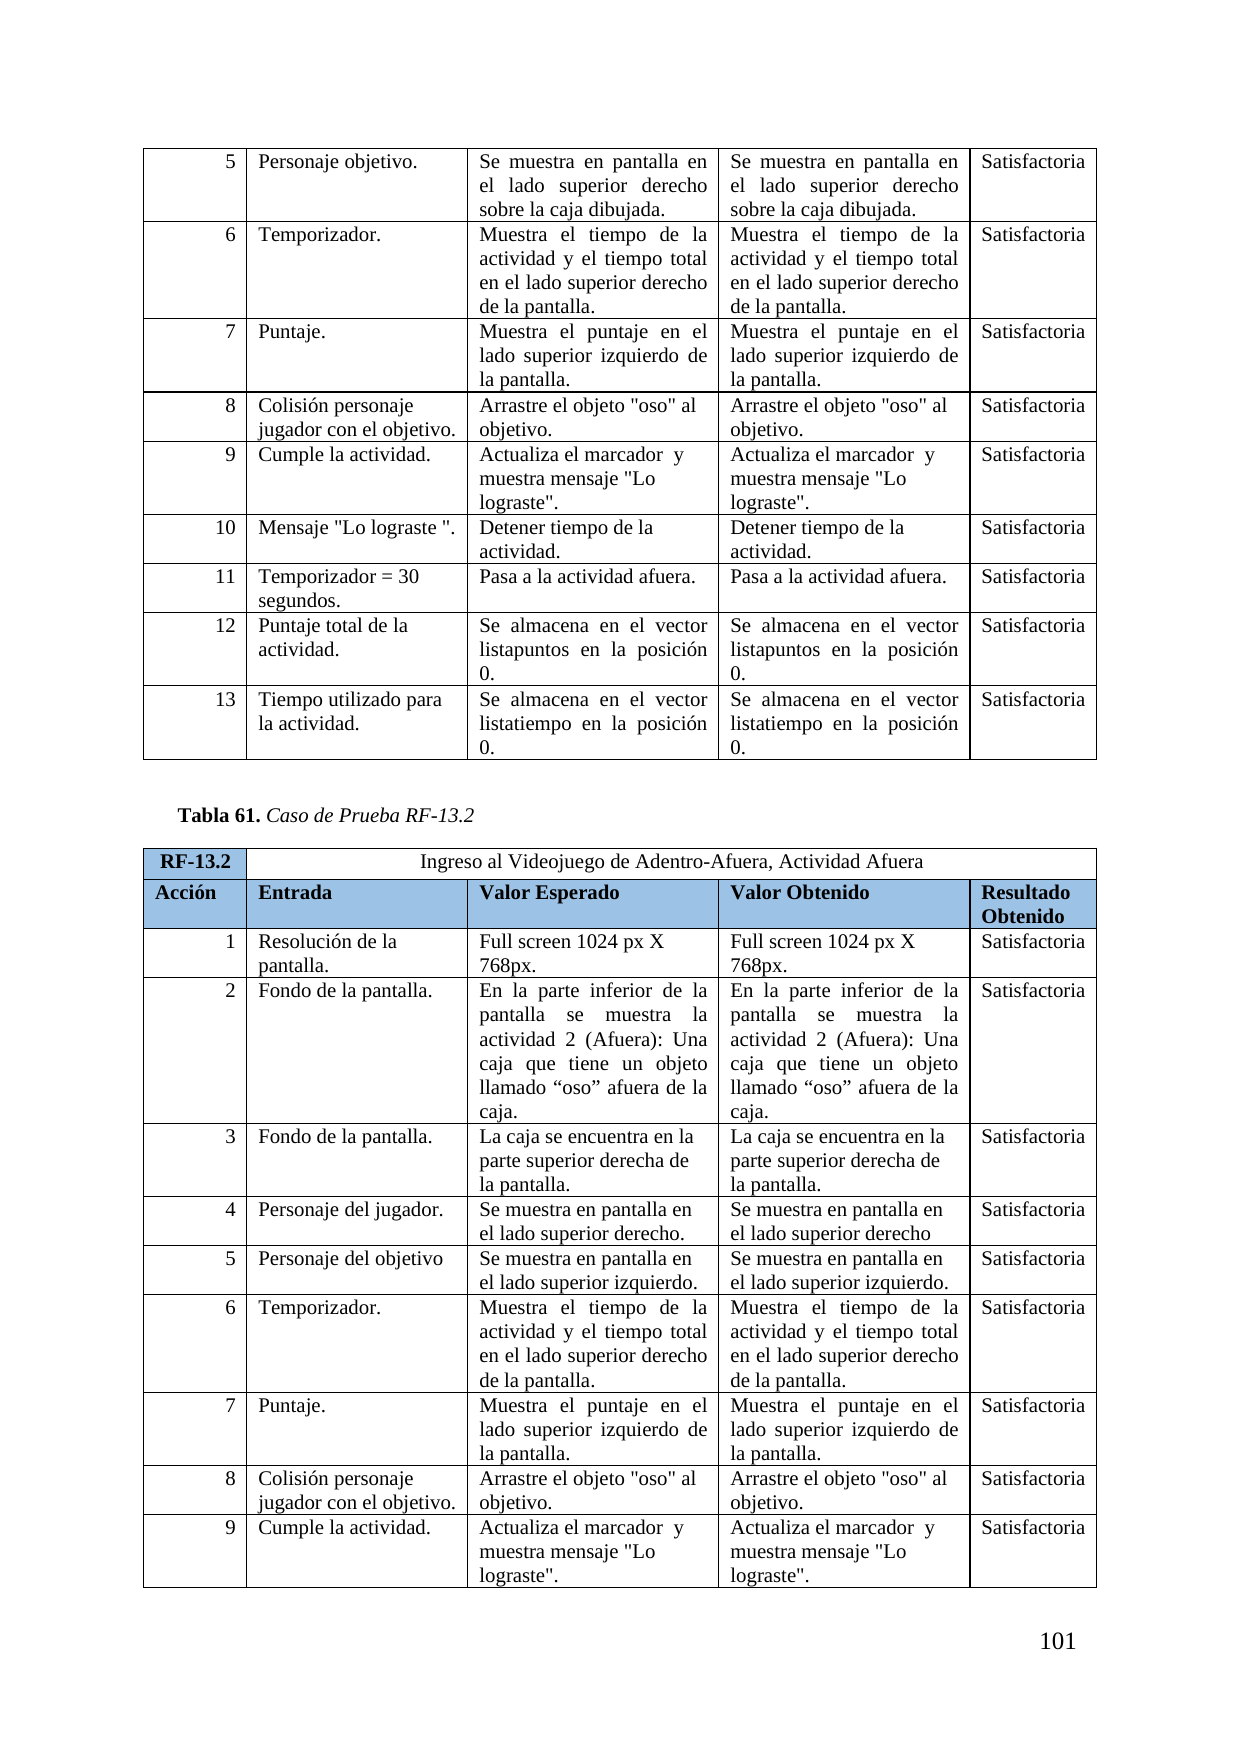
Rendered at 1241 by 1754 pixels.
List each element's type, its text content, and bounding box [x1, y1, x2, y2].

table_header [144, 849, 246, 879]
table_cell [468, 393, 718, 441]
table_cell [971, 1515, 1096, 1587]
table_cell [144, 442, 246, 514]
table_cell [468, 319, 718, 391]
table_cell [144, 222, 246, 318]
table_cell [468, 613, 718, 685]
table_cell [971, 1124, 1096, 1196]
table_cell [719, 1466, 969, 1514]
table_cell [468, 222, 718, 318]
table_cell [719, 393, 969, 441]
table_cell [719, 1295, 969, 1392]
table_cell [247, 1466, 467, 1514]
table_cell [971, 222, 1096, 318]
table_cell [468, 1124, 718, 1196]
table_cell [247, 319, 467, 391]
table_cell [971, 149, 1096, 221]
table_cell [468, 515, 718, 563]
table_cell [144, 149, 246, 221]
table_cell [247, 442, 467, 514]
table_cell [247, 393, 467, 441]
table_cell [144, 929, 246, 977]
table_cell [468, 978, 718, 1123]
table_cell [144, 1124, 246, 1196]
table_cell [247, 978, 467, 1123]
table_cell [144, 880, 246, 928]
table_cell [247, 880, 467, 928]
text Tabla 61. Caso de Prueba RF-13.2 [177, 803, 1063, 827]
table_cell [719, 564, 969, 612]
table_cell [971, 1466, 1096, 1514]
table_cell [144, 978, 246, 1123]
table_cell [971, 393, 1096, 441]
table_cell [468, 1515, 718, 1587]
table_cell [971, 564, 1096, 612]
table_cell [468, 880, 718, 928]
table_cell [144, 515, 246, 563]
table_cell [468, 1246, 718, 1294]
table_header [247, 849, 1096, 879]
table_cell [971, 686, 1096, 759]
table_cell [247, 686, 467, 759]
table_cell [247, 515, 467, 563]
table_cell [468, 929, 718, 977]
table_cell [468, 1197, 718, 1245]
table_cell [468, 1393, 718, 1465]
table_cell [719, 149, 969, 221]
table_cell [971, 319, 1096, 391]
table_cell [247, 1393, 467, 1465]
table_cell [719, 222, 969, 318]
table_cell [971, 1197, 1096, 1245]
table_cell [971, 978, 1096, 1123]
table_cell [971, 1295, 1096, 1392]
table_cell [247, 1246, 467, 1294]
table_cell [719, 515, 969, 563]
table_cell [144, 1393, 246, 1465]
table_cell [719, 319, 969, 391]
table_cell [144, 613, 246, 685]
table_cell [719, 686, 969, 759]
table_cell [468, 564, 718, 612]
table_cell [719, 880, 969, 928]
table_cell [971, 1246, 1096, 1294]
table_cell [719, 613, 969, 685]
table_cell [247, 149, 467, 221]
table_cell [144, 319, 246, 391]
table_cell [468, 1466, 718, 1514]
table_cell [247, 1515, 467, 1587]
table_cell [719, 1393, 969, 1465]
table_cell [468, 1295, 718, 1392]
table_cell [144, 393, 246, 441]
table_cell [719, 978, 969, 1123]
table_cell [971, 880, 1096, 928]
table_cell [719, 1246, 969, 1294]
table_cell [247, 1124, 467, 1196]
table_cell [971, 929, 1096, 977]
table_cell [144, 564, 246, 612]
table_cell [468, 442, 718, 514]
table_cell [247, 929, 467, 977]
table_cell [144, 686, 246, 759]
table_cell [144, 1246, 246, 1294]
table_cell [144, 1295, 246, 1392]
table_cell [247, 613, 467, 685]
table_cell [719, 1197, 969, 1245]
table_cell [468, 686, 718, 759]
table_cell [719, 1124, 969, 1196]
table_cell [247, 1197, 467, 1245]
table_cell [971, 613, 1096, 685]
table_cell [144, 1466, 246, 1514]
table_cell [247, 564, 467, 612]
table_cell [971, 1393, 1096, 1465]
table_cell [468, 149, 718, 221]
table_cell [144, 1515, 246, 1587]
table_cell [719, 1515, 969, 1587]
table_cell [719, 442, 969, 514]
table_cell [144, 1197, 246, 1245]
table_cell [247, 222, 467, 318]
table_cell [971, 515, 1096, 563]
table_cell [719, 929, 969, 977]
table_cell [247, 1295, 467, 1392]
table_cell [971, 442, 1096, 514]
